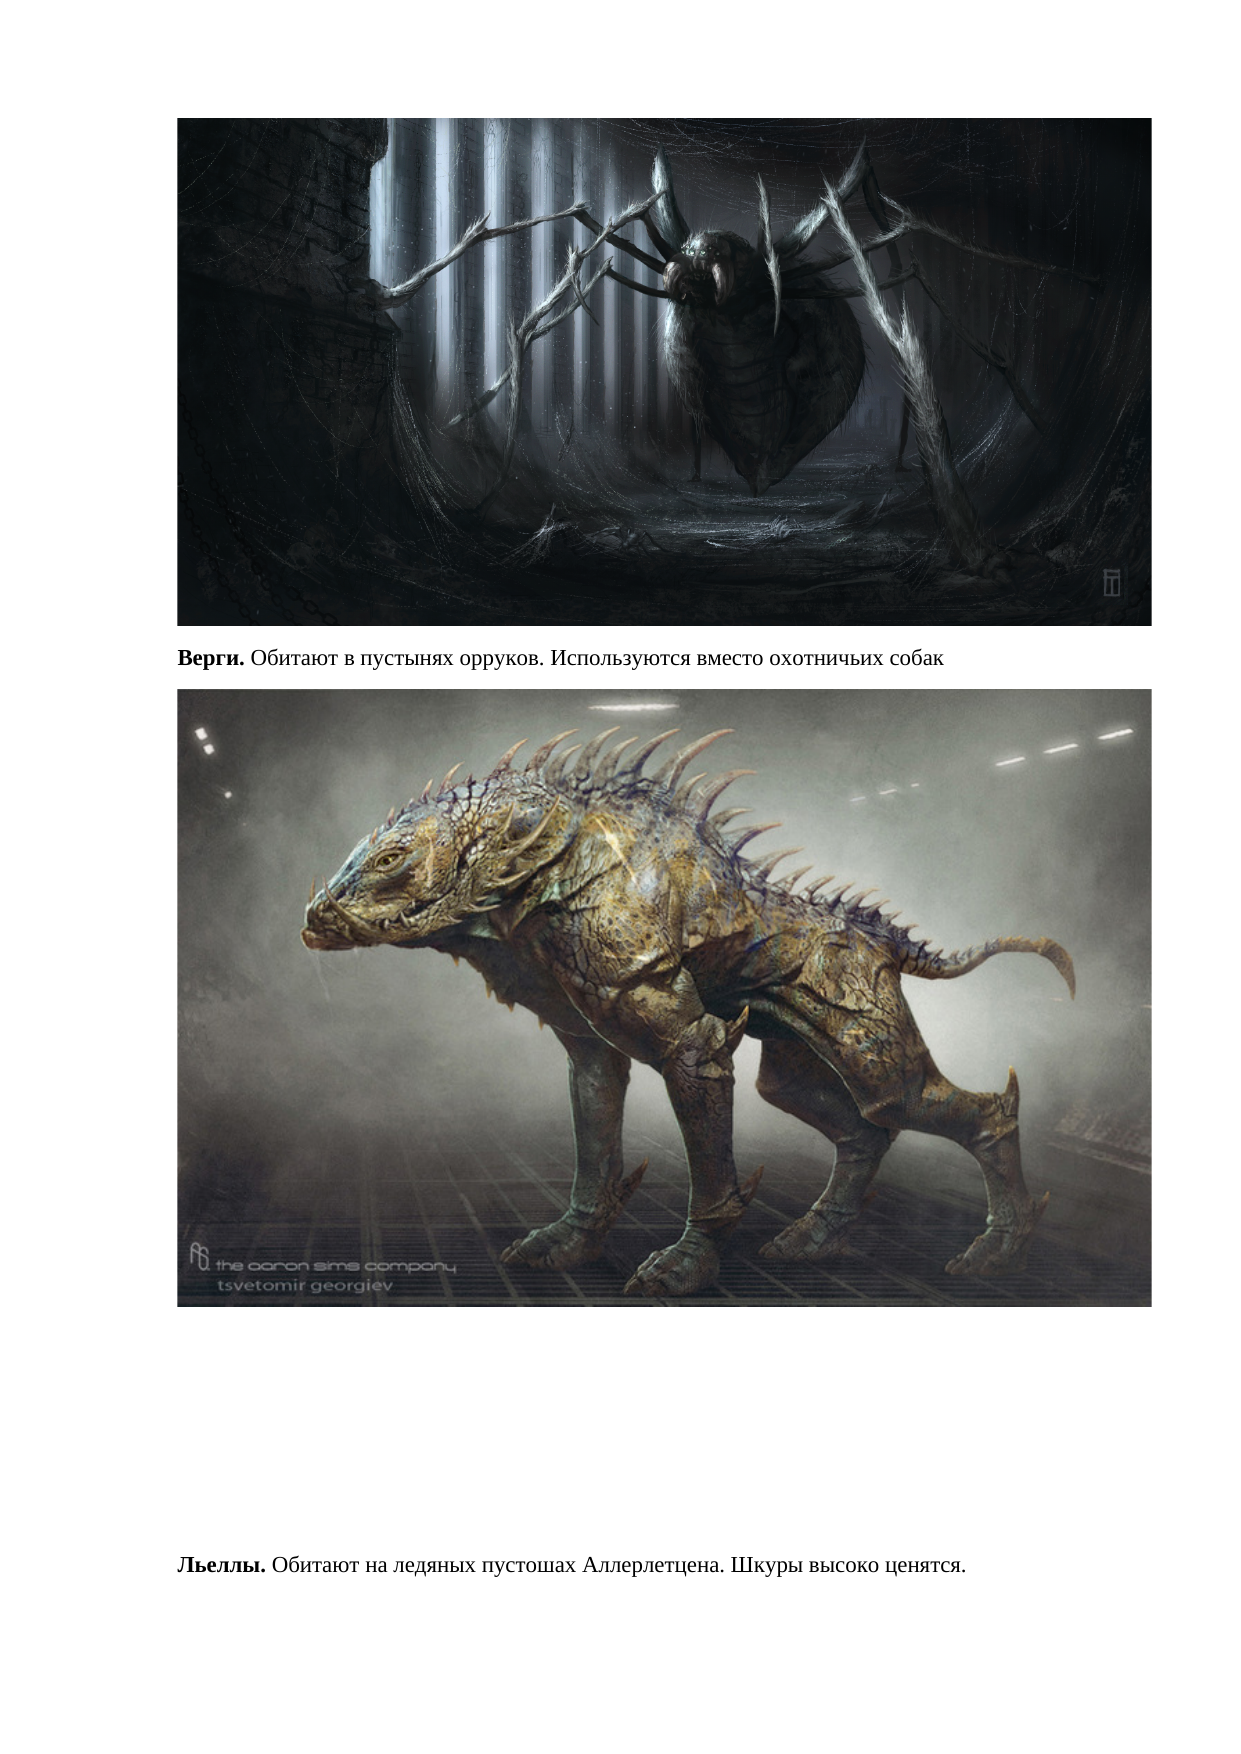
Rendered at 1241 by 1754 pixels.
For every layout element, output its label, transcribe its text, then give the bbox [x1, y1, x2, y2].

text Льеллы. Обитают на ледяных пустошах Аллерлетцена. Шкуры высоко ценятся. [177, 1551, 1152, 1578]
picture [177, 689, 1152, 1307]
text Верги. Обитают в пустынях орруков. Используются вместо охотничьих собак [177, 644, 1152, 671]
picture [177, 118, 1152, 626]
